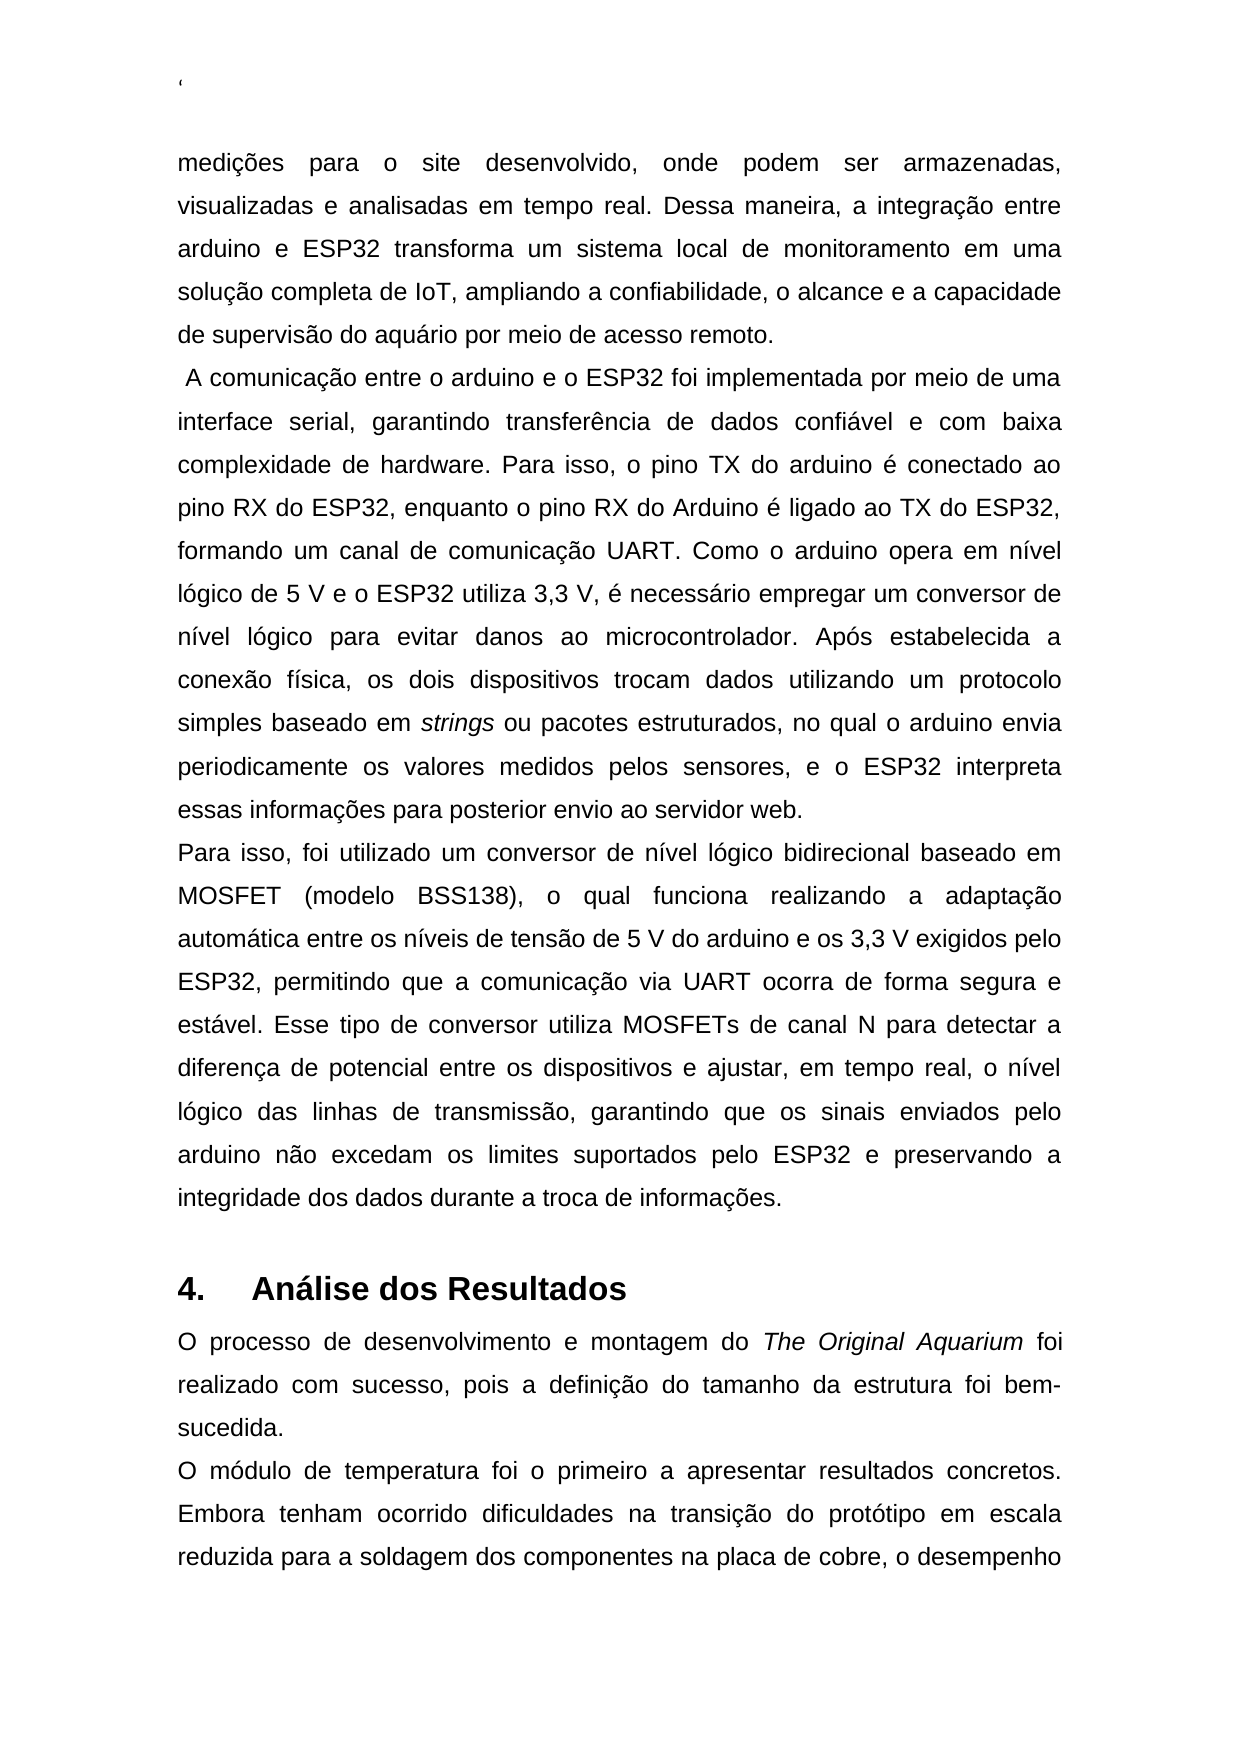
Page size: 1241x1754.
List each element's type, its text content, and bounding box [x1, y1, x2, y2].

text O processo de desenvolvimento e montagem do The Original Aquarium foi realizado com sucesso, pois a definição do tamanho da estrutura foi bem-sucedida. [177, 1327, 1063, 1442]
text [177, 1456, 1063, 1571]
text Para isso, foi utilizado um conversor de nível lógico bidirecional baseado em MOSFET (modelo BSS138), o qual funciona realizando a adaptação automática entre os níveis de tensão de 5 V do arduino e os 3,3 V exigidos pelo ESP32, permitindo que a comunicação via UART ocorra de forma segura e estável. Esse tipo de conversor utiliza MOSFETs de canal N para detectar a diferença de potencial entre os dispositivos e ajustar, em tempo real, o nível lógico das linhas de transmissão, garantindo que os sinais enviados pelo arduino não excedam os limites suportados pelo ESP32 e preservando a integridade dos dados durante a troca de informações. [177, 838, 1063, 1211]
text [177, 148, 1063, 349]
text A comunicação entre o arduino e o ESP32 foi implementada por meio de uma interface serial, garantindo transferência de dados confiável e com baixa complexidade de hardware. Para isso, o pino TX do arduino é conectado ao pino RX do ESP32, enquanto o pino RX do Arduino é ligado ao TX do ESP32, formando um canal de comunicação UART. Como o arduino opera em nível lógico de 5 V e o ESP32 utiliza 3,3 V, é necessário empregar um conversor de nível lógico para evitar danos ao microcontrolador. Após estabelecida a conexão física, os dois dispositivos trocam dados utilizando um protocolo simples baseado em strings ou pacotes estruturados, no qual o arduino envia periodicamente os valores medidos pelos sensores, e o ESP32 interpreta essas informações para posterior envio ao servidor web. [177, 363, 1063, 823]
list Análise dos Resultados [177, 1269, 1063, 1307]
